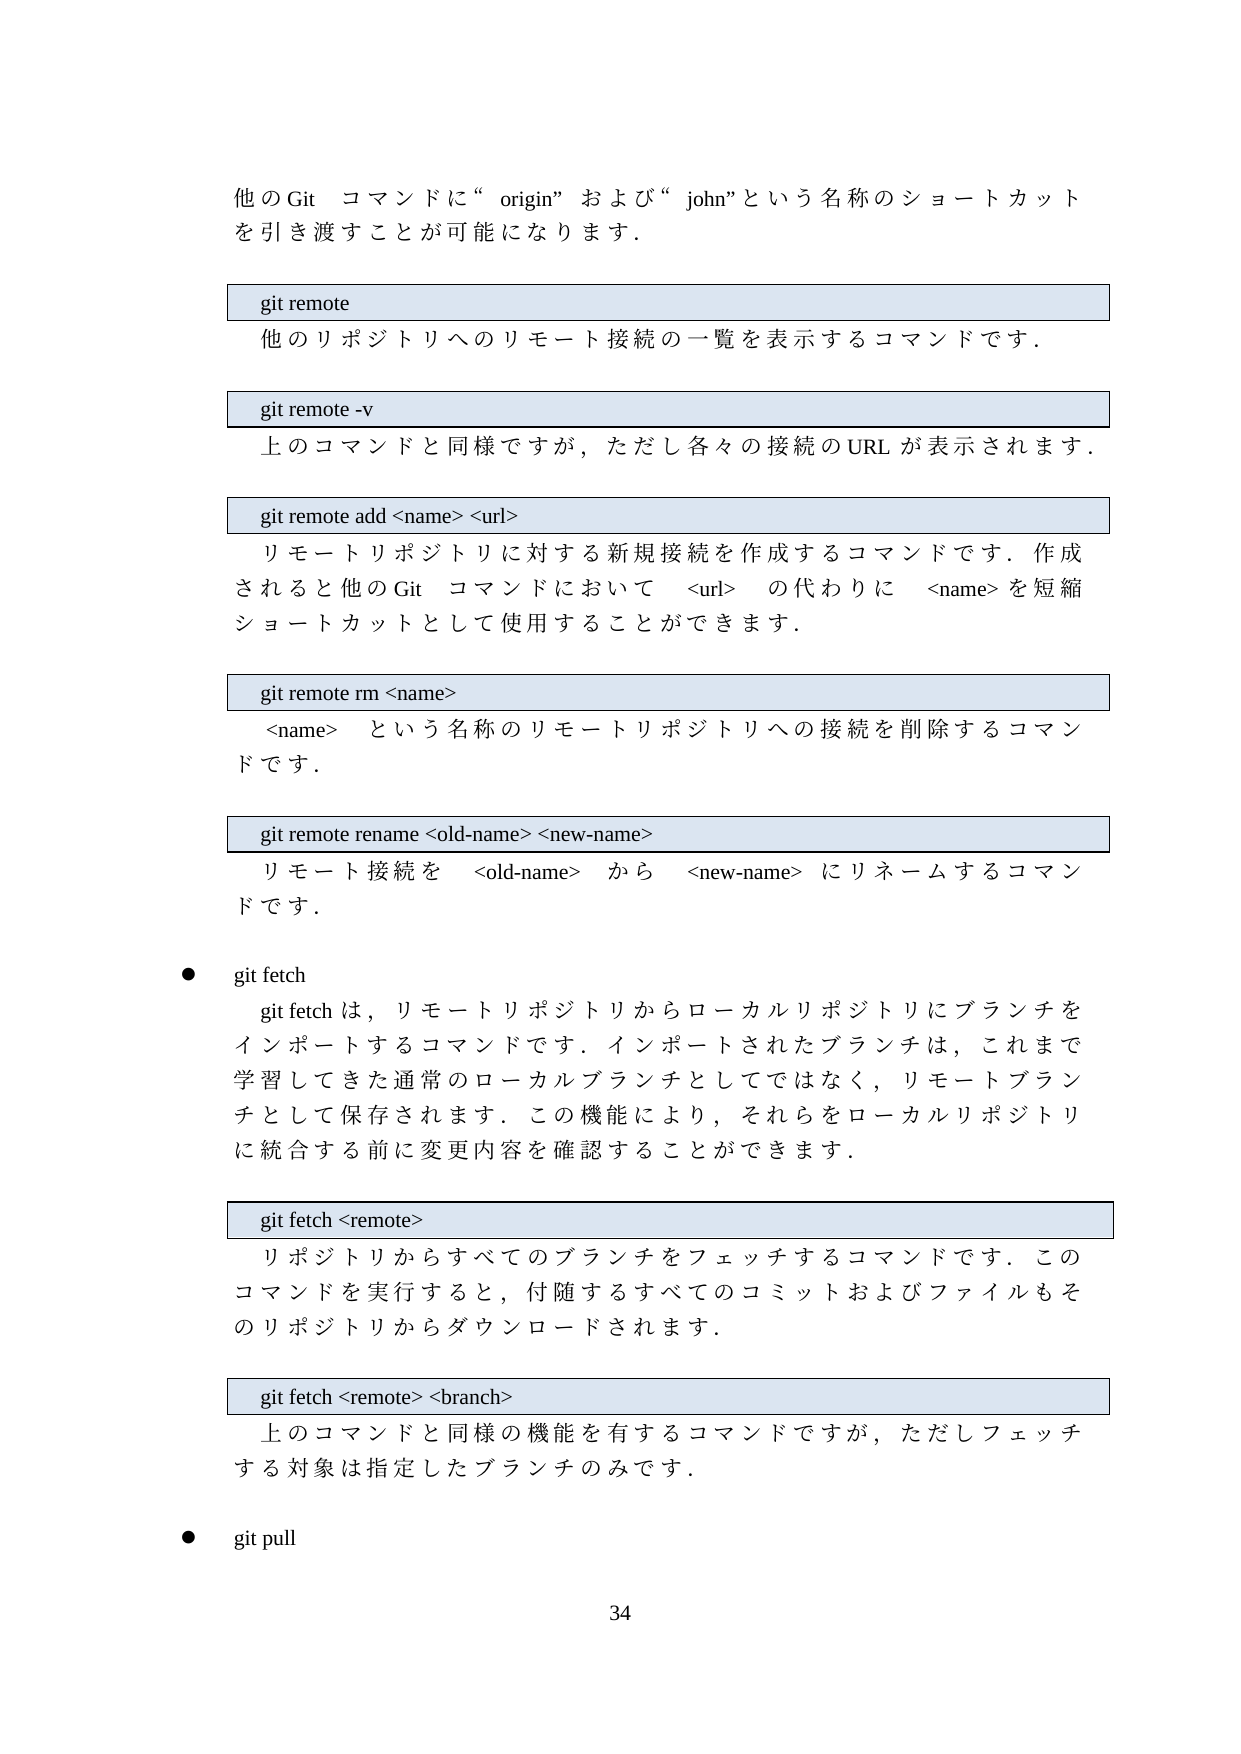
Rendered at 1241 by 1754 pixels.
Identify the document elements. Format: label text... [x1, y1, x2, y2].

table_header git fetch <remote> <branch> [228, 1379, 1109, 1414]
table_header git remote add <name> <url> [228, 498, 1109, 533]
list git fetch [177, 957, 1087, 992]
list 上のコマンドと同様ですが，ただし各々の接続のURLが表示されます． [221, 427, 1087, 462]
table_header git fetch <remote> [228, 1203, 1113, 1237]
table_header git remote -v [228, 392, 1109, 426]
table_header git remote [228, 285, 1109, 320]
list git pull [177, 1520, 1087, 1554]
list <name> という名称のリモートリポジトリへの接続を削除するコマンドです． [221, 711, 1087, 781]
list リモート接続を <old-name> から <new-name> にリネームするコマンドです． [221, 852, 1087, 922]
list git fetchは，リモートリポジトリからローカルリポジトリにブランチをインポートするコマンドです．インポートされたブランチは，これまで学習してきた通常のローカルブランチとしてではなく，リモートブランチとして保存されます．この機能により，それらをローカルリポジトリに統合する前に変更内容を確認することができます． [221, 992, 1087, 1167]
list 上のコマンドと同様の機能を有するコマンドですが，ただしフェッチする対象は指定したブランチのみです． [221, 1415, 1087, 1485]
table_header git remote rm <name> [228, 675, 1109, 710]
table_header git remote rename <old-name> <new-name> [228, 817, 1109, 851]
list 他のリポジトリへのリモート接続の一覧を表示するコマンドです． [221, 321, 1087, 356]
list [221, 179, 1087, 249]
list リモートリポジトリに対する新規接続を作成するコマンドです．作成されると他のGitコマンドにおいて <url> の代わりに <name> を短縮ショートカットとして使用することができます． [221, 534, 1087, 639]
list リポジトリからすべてのブランチをフェッチするコマンドです．このコマンドを実行すると，付随するすべてのコミットおよびファイルもそのリポジトリからダウンロードされます． [221, 1238, 1087, 1343]
